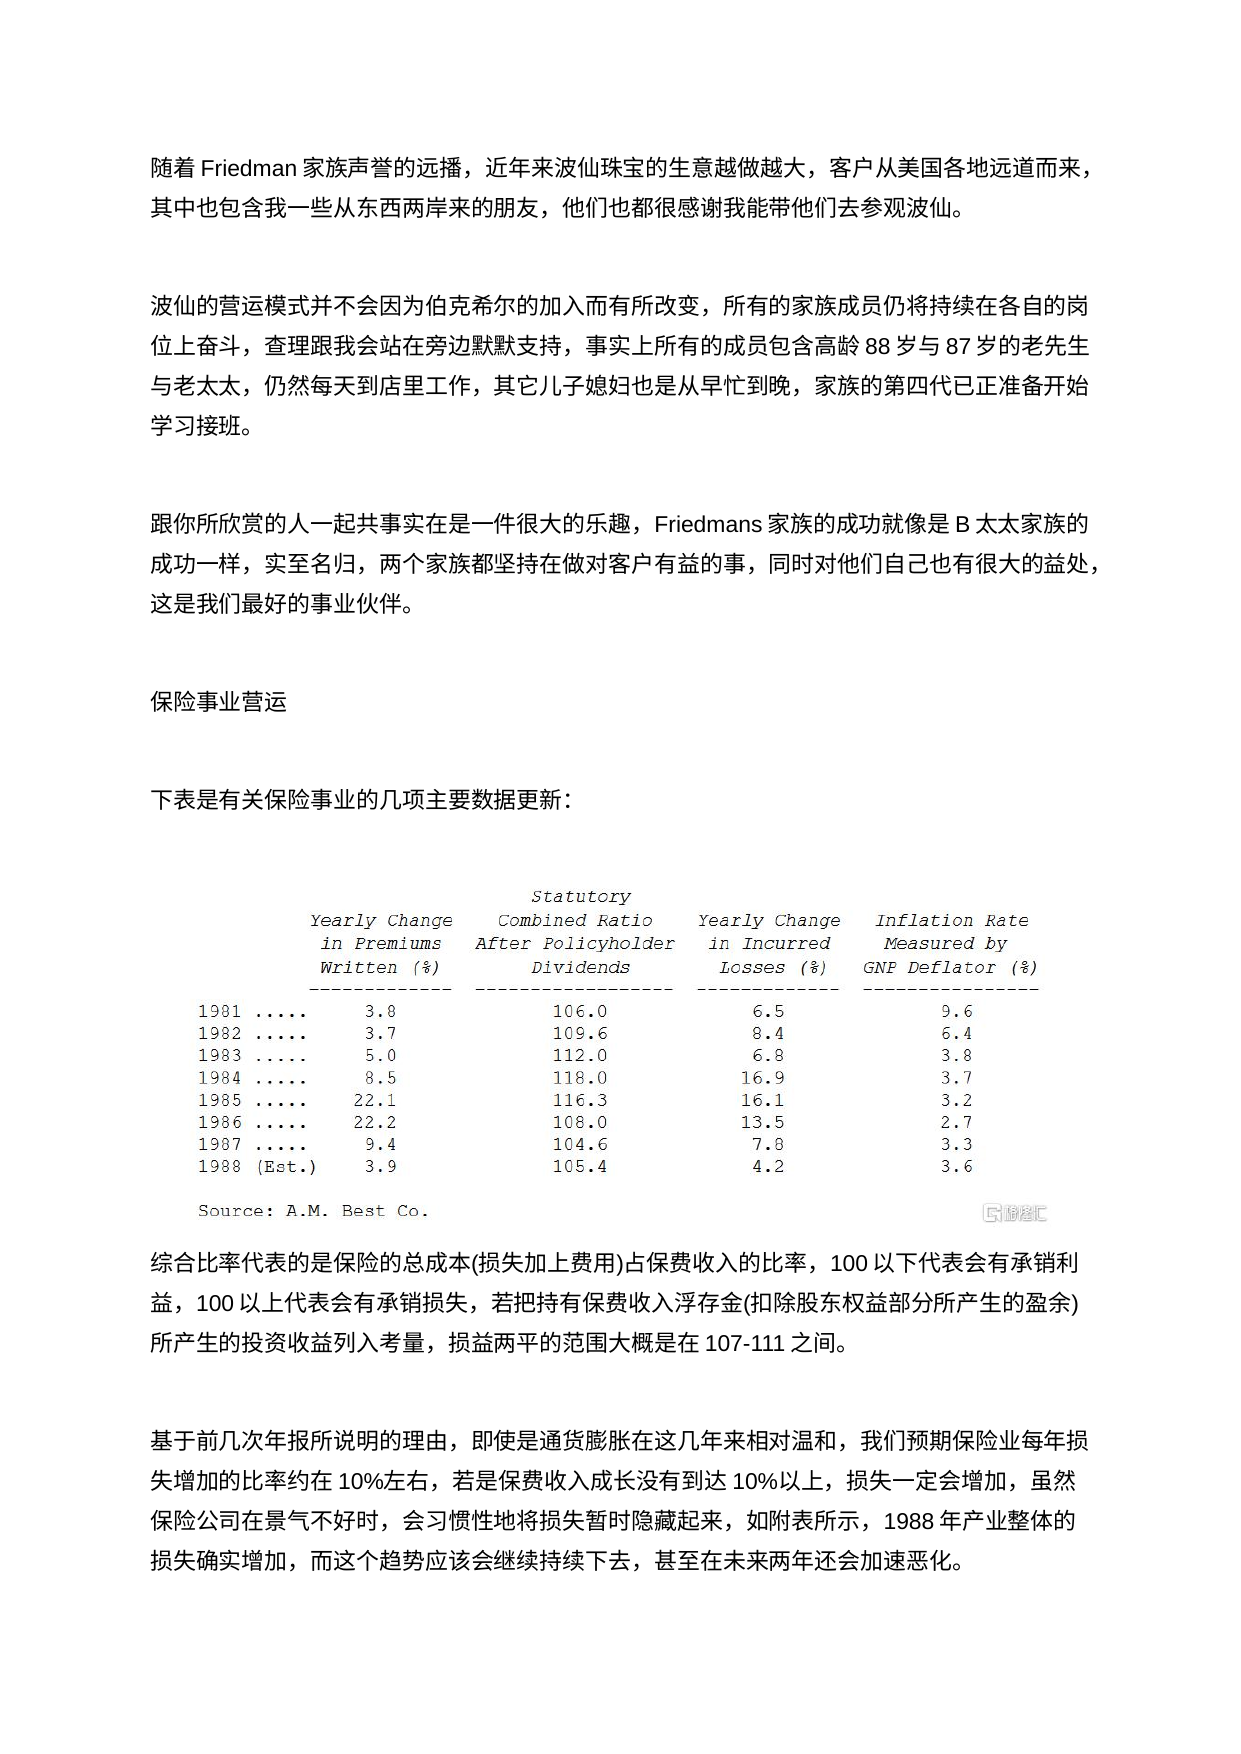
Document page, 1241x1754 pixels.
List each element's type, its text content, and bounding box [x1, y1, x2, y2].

picture [188, 880, 1052, 1228]
text 跟你所欣赏的人一起共事实在是一件很大的乐趣，Friedmans家族的成功就像是B太太家族的成功一样，实至名归，两个家族都坚持在做对客户有益的事，同时对他们自己也有很大的益处，这是我们最好的事业伙伴。 [150, 506, 1090, 619]
text 综合比率代表的是保险的总成本(损失加上费用)占保费收入的比率，100以下代表会有承销利益，100以上代表会有承销损失，若把持有保费收入浮存金(扣除股东权益部分所产生的盈余)所产生的投资收益列入考量，损益两平的范围大概是在107-111之间。 [150, 1245, 1090, 1358]
text 下表是有关保险事业的几项主要数据更新： [150, 782, 1090, 815]
text 随着Friedman家族声誉的远播，近年来波仙珠宝的生意越做越大，客户从美国各地远道而来，其中也包含我一些从东西两岸来的朋友，他们也都很感谢我能带他们去参观波仙。 [150, 150, 1090, 223]
text 保险事业营运 [150, 684, 1090, 717]
text 基于前几次年报所说明的理由，即使是通货膨胀在这几年来相对温和，我们预期保险业每年损失增加的比率约在10%左右，若是保费收入成长没有到达10%以上，损失一定会增加，虽然保险公司在景气不好时，会习惯性地将损失暂时隐藏起来，如附表所示，1988年产业整体的损失确实增加，而这个趋势应该会继续持续下去，甚至在未来两年还会加速恶化。 [150, 1423, 1090, 1576]
text 波仙的营运模式并不会因为伯克希尔的加入而有所改变，所有的家族成员仍将持续在各自的岗位上奋斗，查理跟我会站在旁边默默支持，事实上所有的成员包含高龄88岁与87岁的老先生与老太太，仍然每天到店里工作，其它儿子媳妇也是从早忙到晚，家族的第四代已正准备开始学习接班。 [150, 288, 1090, 441]
